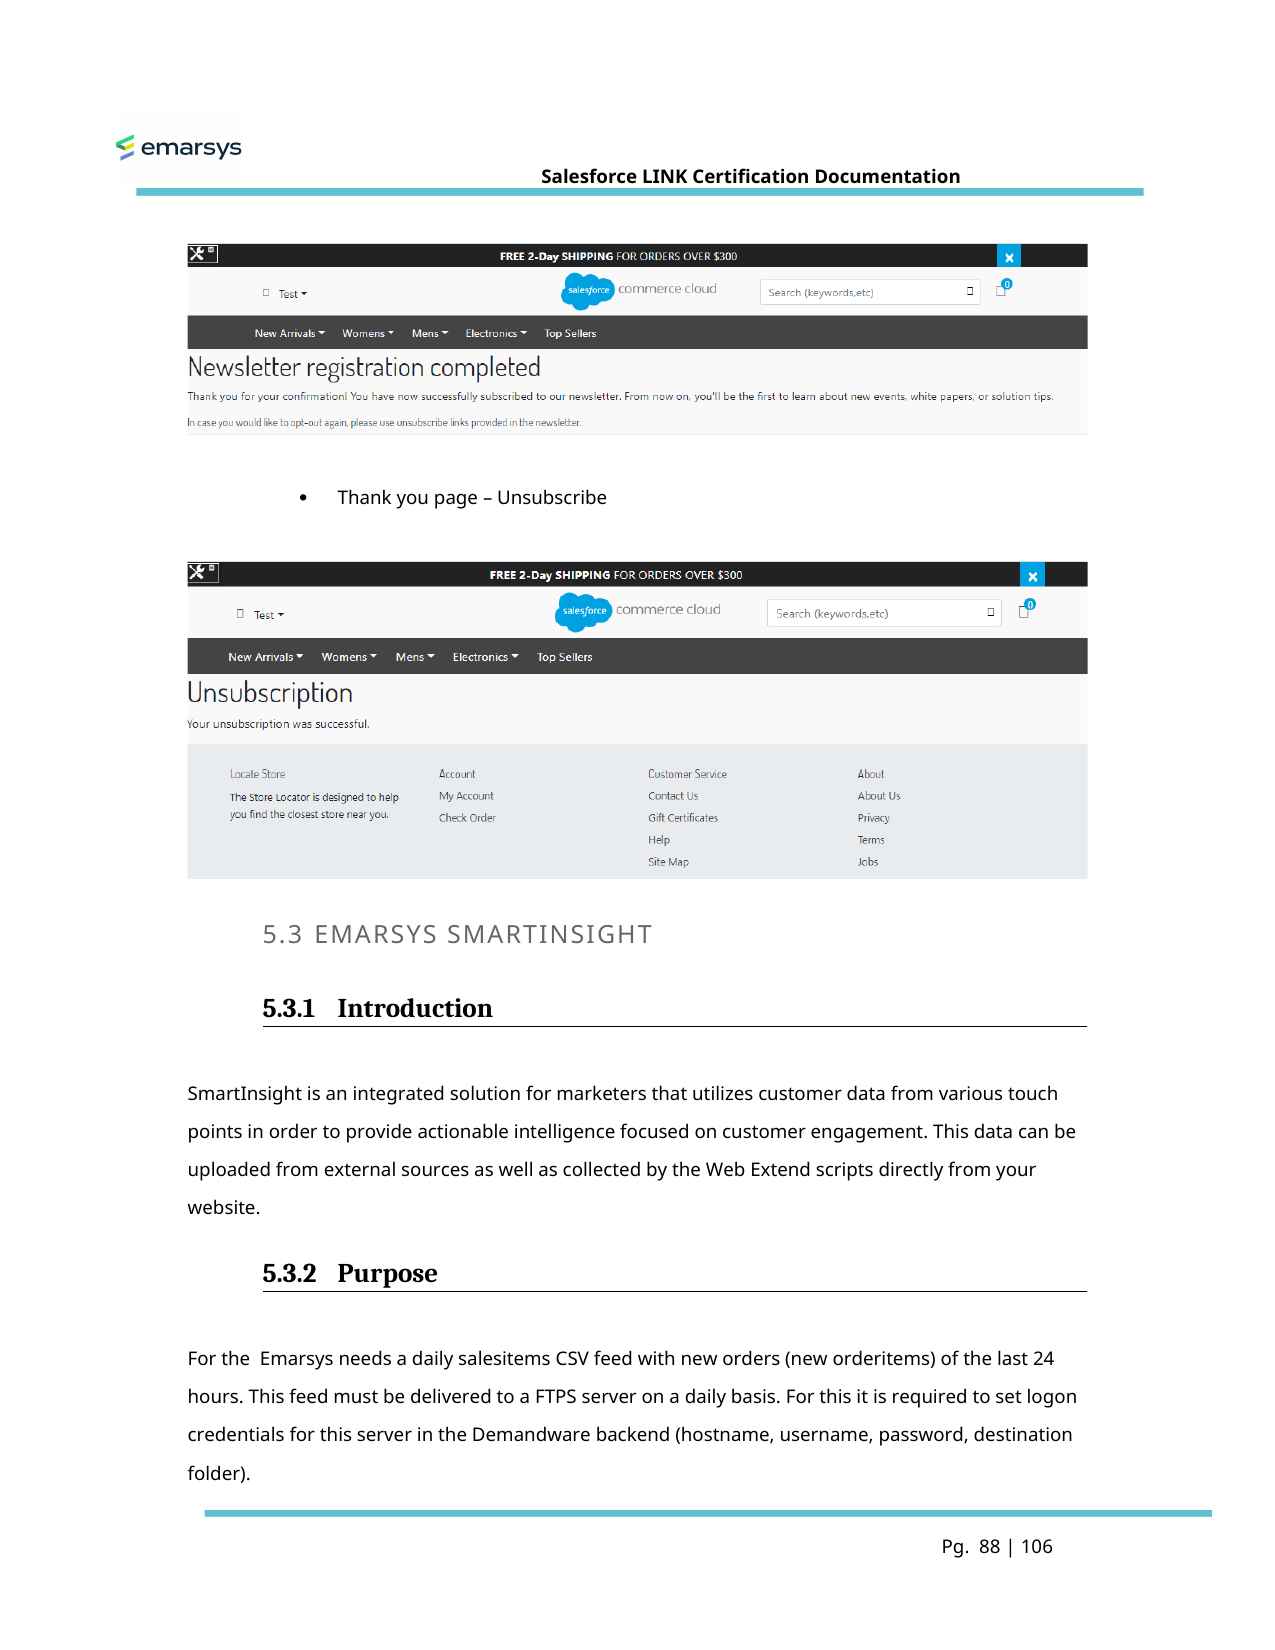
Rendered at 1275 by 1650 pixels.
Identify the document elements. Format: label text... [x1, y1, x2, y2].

picture [204, 1510, 1212, 1517]
subtitle Purpose [262, 1258, 1087, 1292]
subtitle Emarsys smartinsight [262, 917, 1087, 951]
text For the Emarsys needs a daily salesitems CSV feed with new orders (new orderitems) of the last 24 hours. This feed must be delivered to a FTPS server on a daily basis. For this it is required to set logon credentials for this server in the Demandware backend (hostname, username, password, destination folder). [187, 1345, 1087, 1485]
picture [187, 560, 1088, 879]
picture [113, 111, 244, 184]
picture [187, 243, 1088, 435]
list Thank you page – Unsubscribe [300, 484, 1087, 510]
text SmartInsight is an integrated solution for marketers that utilizes customer data from various touch points in order to provide actionable intelligence focused on customer engagement. This data can be uploaded from external sources as well as collected by the Web Extend scripts directly from your website. [187, 1080, 1087, 1220]
picture [136, 188, 1144, 196]
subtitle Introduction [262, 993, 1087, 1027]
